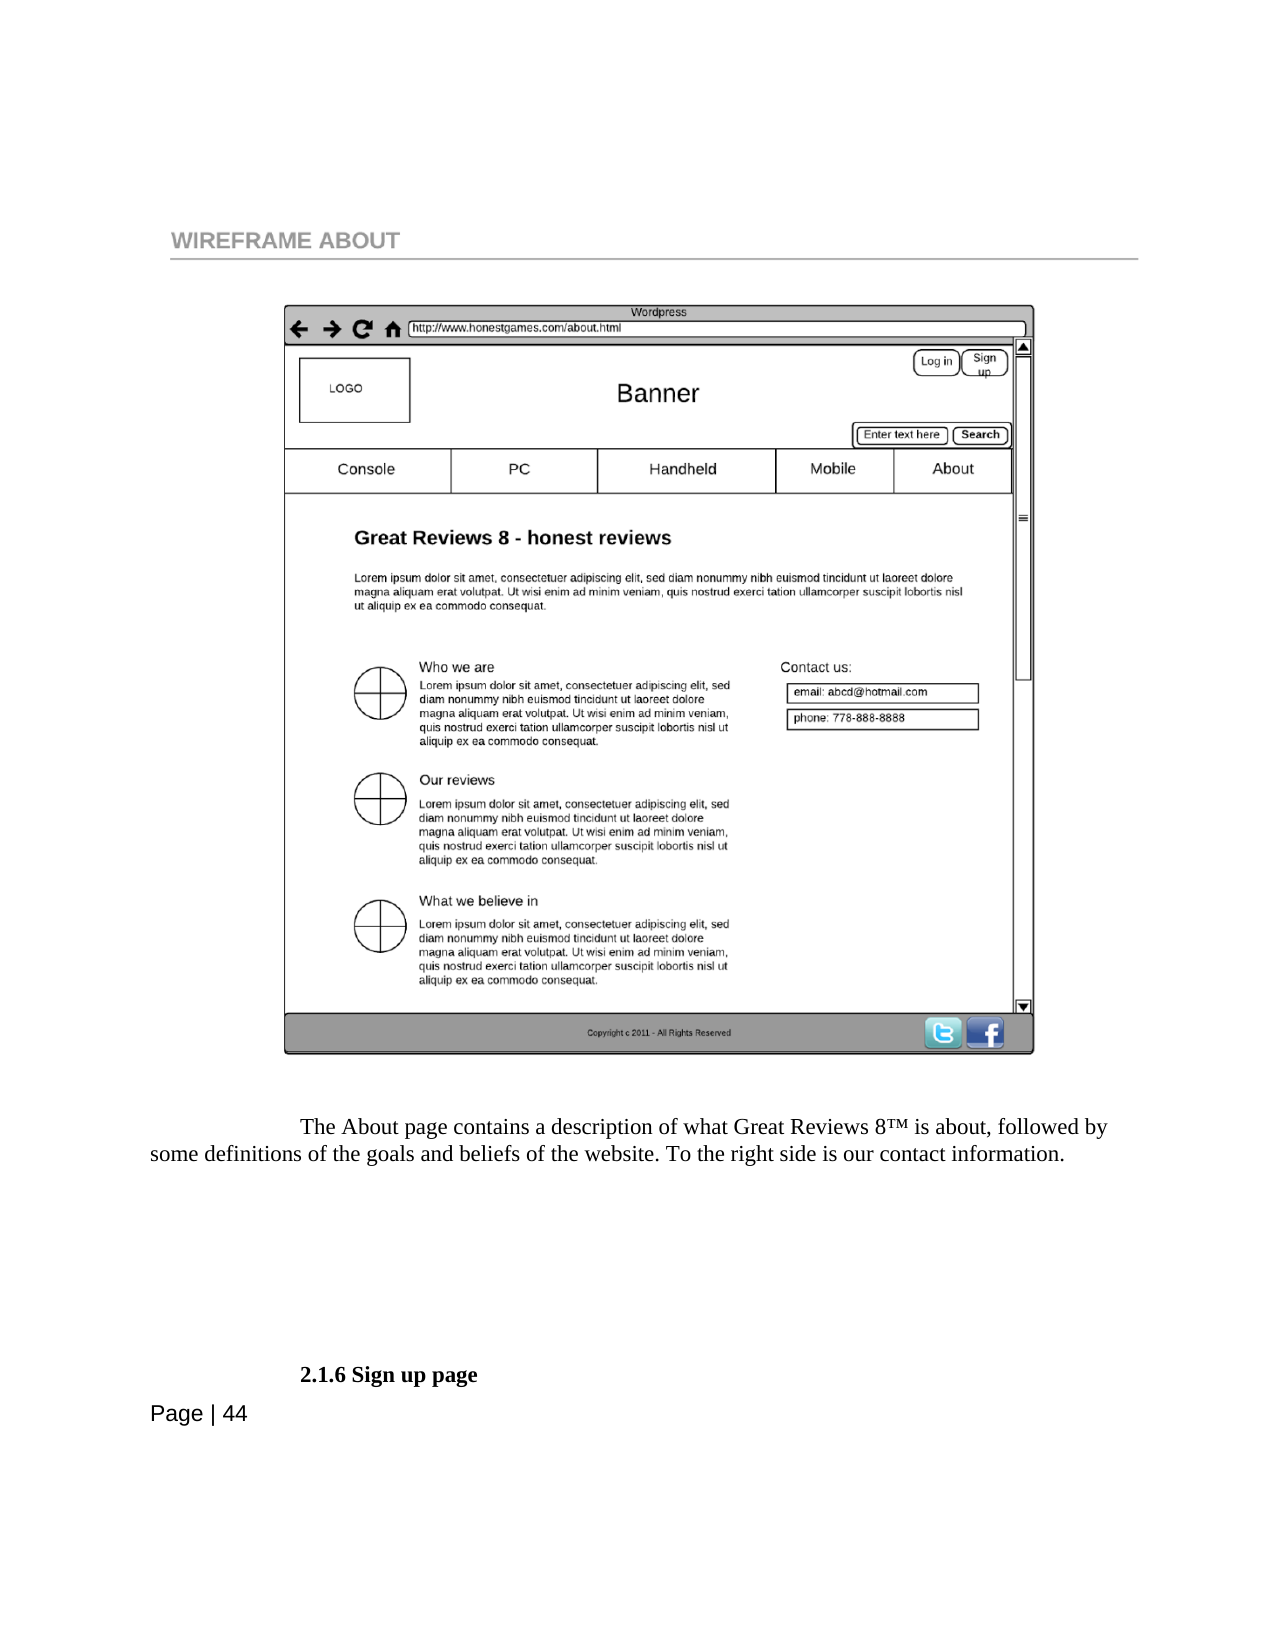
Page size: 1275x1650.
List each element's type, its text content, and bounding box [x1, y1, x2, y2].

text 2.1.6 Sign up page [225, 1361, 1125, 1388]
picture [150, 207, 1139, 1087]
text The About page contains a description of what Great Reviews 8™ is about, followed by some definitions of the goals and beliefs of the website. To the right side is our contact information. [150, 1113, 1125, 1166]
